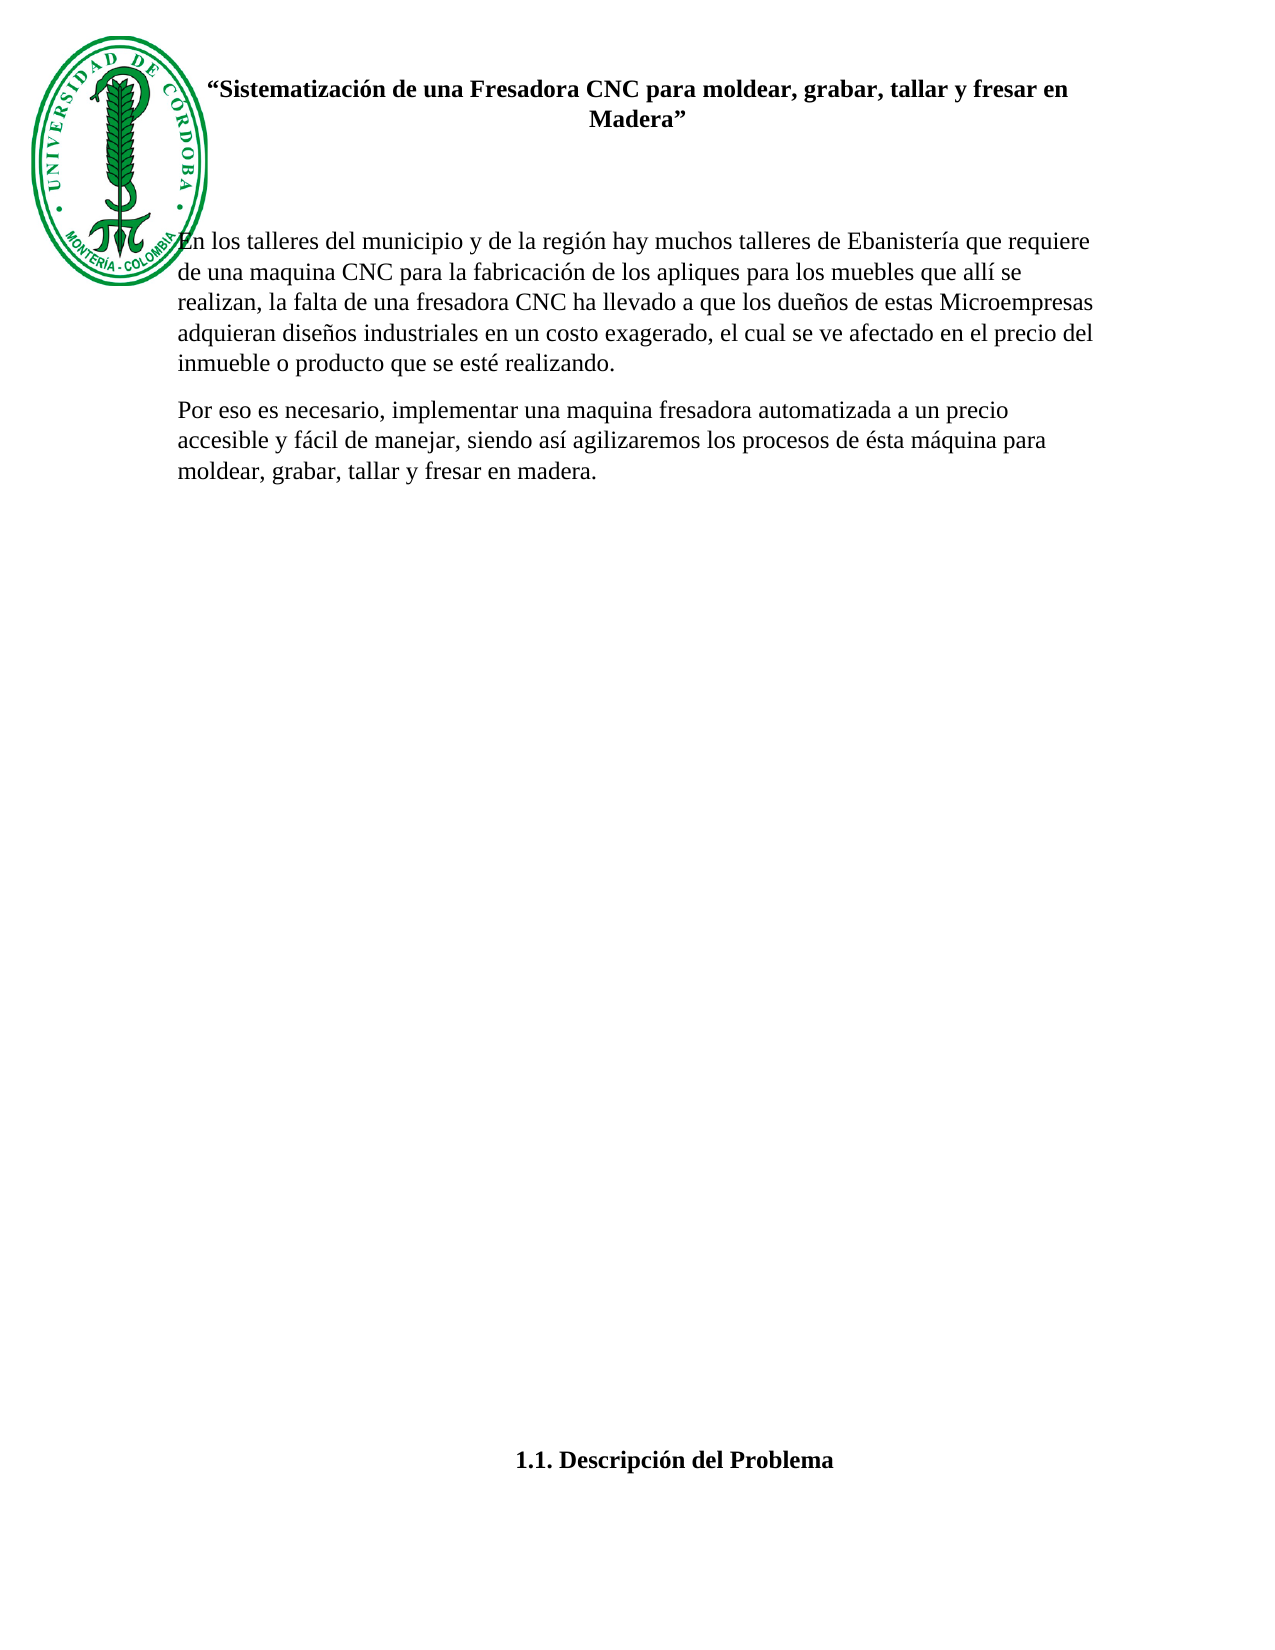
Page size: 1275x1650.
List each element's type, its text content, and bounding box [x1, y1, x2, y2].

list Descripción del Problema [251, 1445, 1098, 1473]
picture [31, 36, 208, 286]
text Por eso es necesario, implementar una maquina fresadora automatizada a un precio accesible y fácil de manejar, siendo así agilizaremos los procesos de ésta máquina para moldear, grabar, tallar y fresar en madera. [177, 395, 1098, 485]
text En los talleres del municipio y de la región hay muchos talleres de Ebanistería que requiere de una maquina CNC para la fabricación de los apliques para los muebles que allí se realizan, la falta de una fresadora CNC ha llevado a que los dueños de estas Microempresas adquieran diseños industriales en un costo exagerado, el cual se ve afectado en el precio del inmueble o producto que se esté realizando. [177, 226, 1098, 377]
